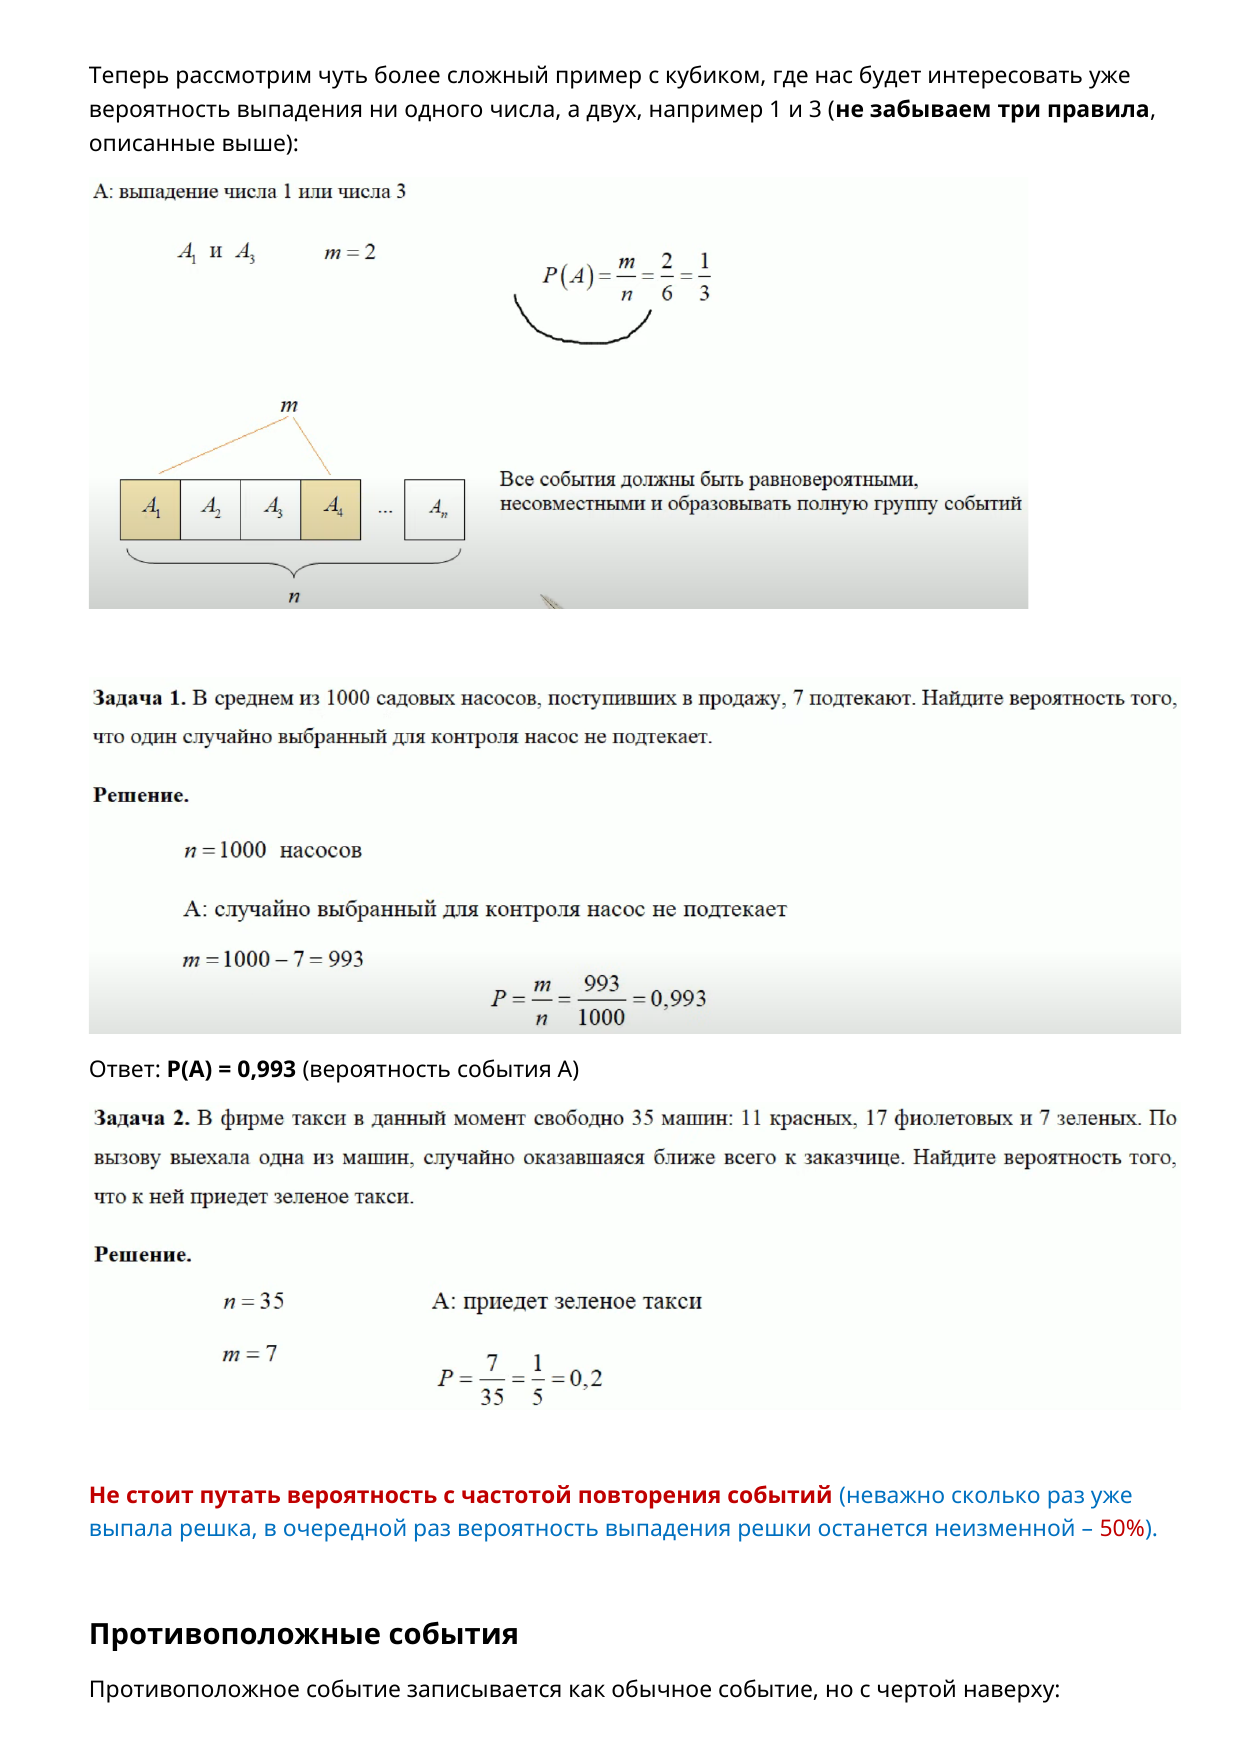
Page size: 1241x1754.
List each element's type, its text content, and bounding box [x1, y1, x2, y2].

picture [88, 177, 1029, 609]
text Противоположное событие записывается как обычное событие, но с чертой наверху: [89, 1673, 1167, 1704]
picture [88, 677, 1182, 1034]
picture [88, 1102, 1182, 1410]
text Не стоит путать вероятность с частотой повторения событий (неважно сколько раз уже выпала решка, в очередной раз вероятность выпадения решки останется неизменной – 50%). [89, 1479, 1167, 1544]
text Ответ: Р(А) = 0,993 (вероятность события А) [89, 1052, 1167, 1084]
text Теперь рассмотрим чуть более сложный пример с кубиком, где нас будет интересовать уже вероятность выпадения ни одного числа, а двух, например 1 и 3 (не забываем три правила, описанные выше): [89, 59, 1167, 158]
text Противоположные события [89, 1613, 1167, 1653]
